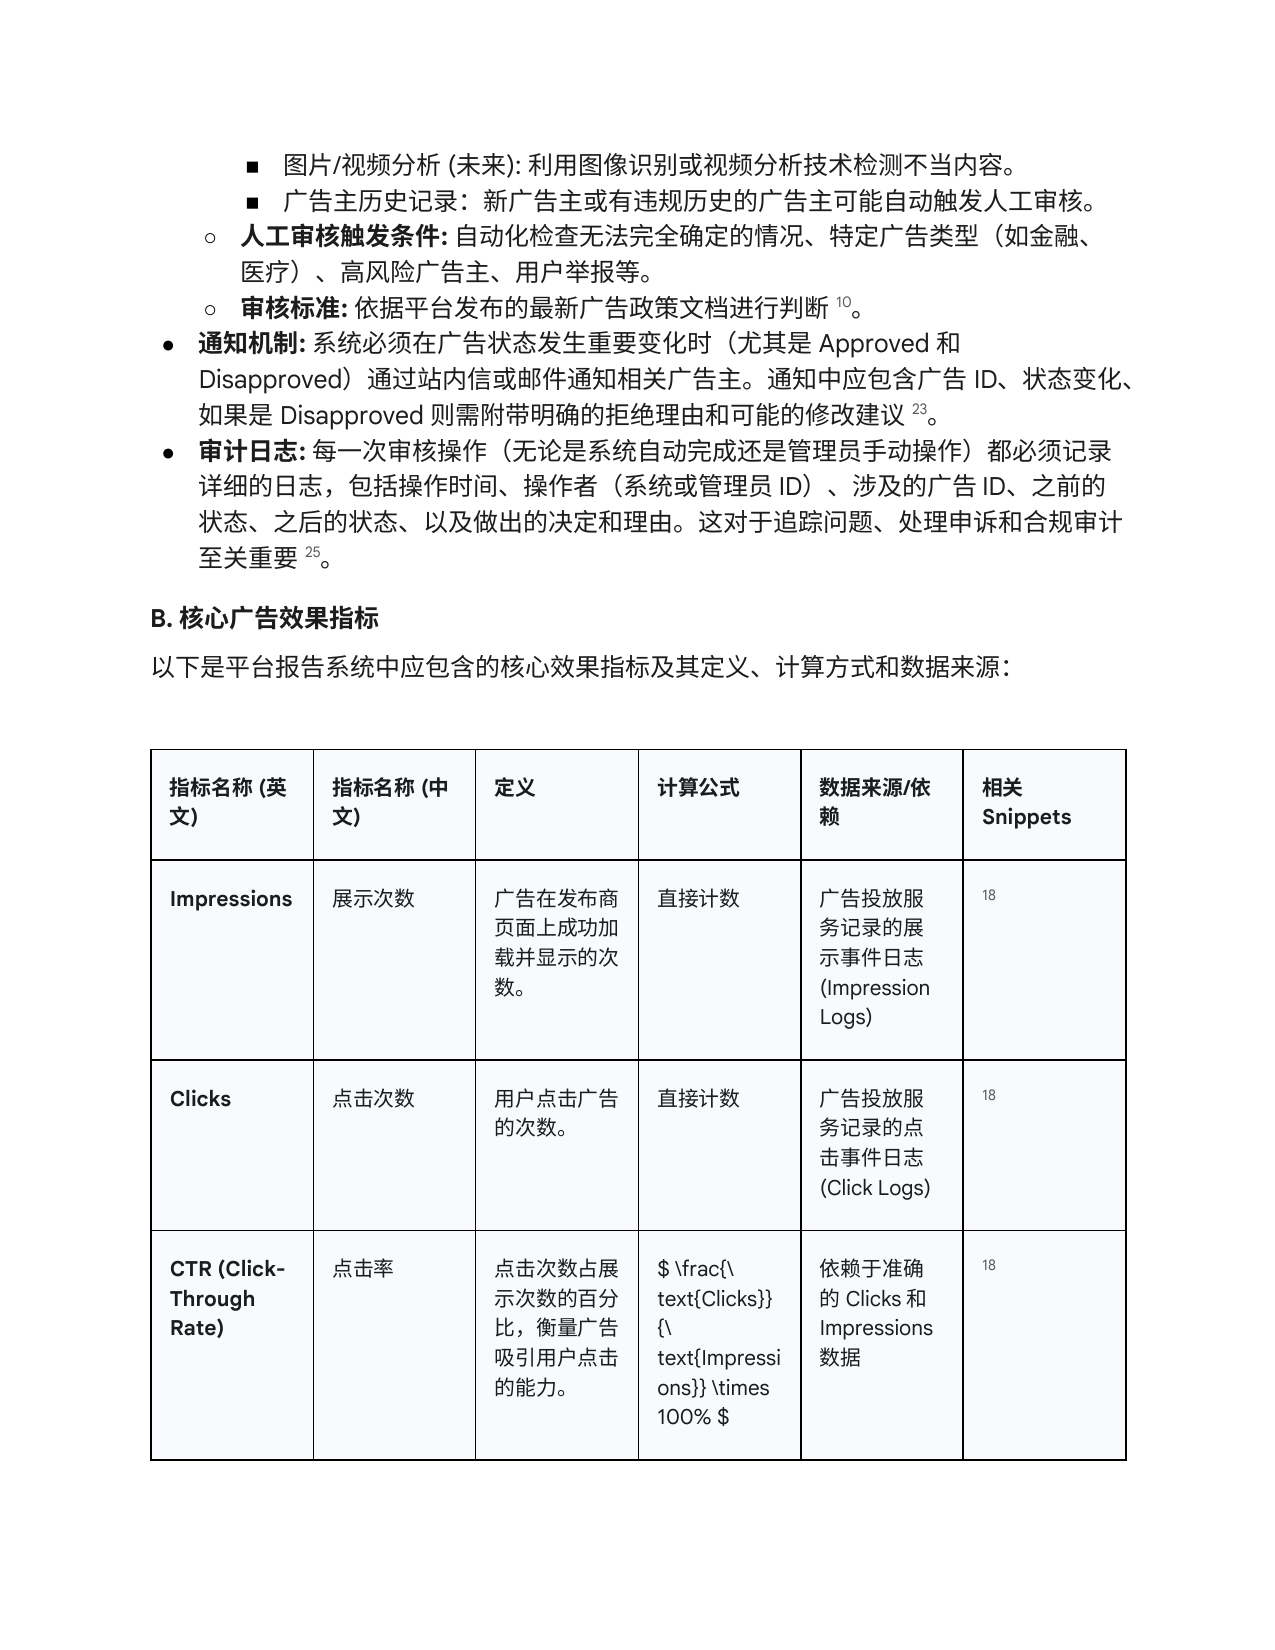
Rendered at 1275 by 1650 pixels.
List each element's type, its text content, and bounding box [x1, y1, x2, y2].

table_cell 用户点击广告的次数。 [476, 1061, 638, 1230]
table_header 相关 Snippets [964, 750, 1125, 859]
table_cell 直接计数 [639, 1061, 800, 1230]
table_cell 18 [964, 1061, 1125, 1230]
subtitle B. 核心广告效果指标 [150, 604, 1125, 635]
table_cell 18 [964, 861, 1125, 1059]
table_cell 点击次数占展示次数的百分比，衡量广告吸引用户点击的能力。 [476, 1231, 638, 1459]
table_header 指标名称 (中文) [314, 750, 475, 859]
table_cell Impressions [152, 861, 313, 1059]
table_cell $ \frac{\text{Clicks}}{\text{Impressions}} \times 100% $ [639, 1231, 800, 1459]
table_cell 直接计数 [639, 861, 800, 1059]
text 以下是平台报告系统中应包含的核心效果指标及其定义、计算方式和数据来源： [150, 652, 1125, 683]
list 人工审核触发条件: 自动化检查无法完全确定的情况、特定广告类型（如金融、医疗）、高风险广告主、用户举报等。 [203, 221, 1125, 288]
table_cell 广告投放服务记录的展示事件日志 (Impression Logs) [802, 861, 962, 1059]
table_cell 广告在发布商页面上成功加载并显示的次数。 [476, 861, 638, 1059]
table_cell 广告投放服务记录的点击事件日志 (Click Logs) [802, 1061, 962, 1230]
table_header 指标名称 (英文) [152, 750, 313, 859]
list 审计日志: 每一次审核操作（无论是系统自动完成还是管理员手动操作）都必须记录详细的日志，包括操作时间、操作者（系统或管理员ID）、涉及的广告ID、之前的状态、之后的状态、以及做出的决定和理由。这对于追踪问题、处理申诉和合规审计至关重要 25。 [161, 436, 1125, 574]
list 图片/视频分析 (未来): 利用图像识别或视频分析技术检测不当内容。 [245, 150, 1125, 181]
table_cell 18 [964, 1231, 1125, 1459]
table_cell 点击次数 [314, 1061, 475, 1230]
list 广告主历史记录：新广告主或有违规历史的广告主可能自动触发人工审核。 [245, 186, 1125, 217]
table_cell Clicks [152, 1061, 313, 1230]
table_cell 依赖于准确的 Clicks 和 Impressions 数据 [802, 1231, 962, 1459]
table_header 数据来源/依赖 [802, 750, 962, 859]
list 审核标准: 依据平台发布的最新广告政策文档进行判断 10。 [203, 293, 1125, 324]
table_header 定义 [476, 750, 638, 859]
table_cell 点击率 [314, 1231, 475, 1459]
table_cell CTR (Click-Through Rate) [152, 1231, 313, 1459]
list 通知机制: 系统必须在广告状态发生重要变化时（尤其是 Approved 和 Disapproved）通过站内信或邮件通知相关广告主。通知中应包含广告 ID、状态变化、如果是 Disapproved 则需附带明确的拒绝理由和可能的修改建议 23。 [161, 329, 1125, 431]
table_header 计算公式 [639, 750, 800, 859]
table_cell 展示次数 [314, 861, 475, 1059]
